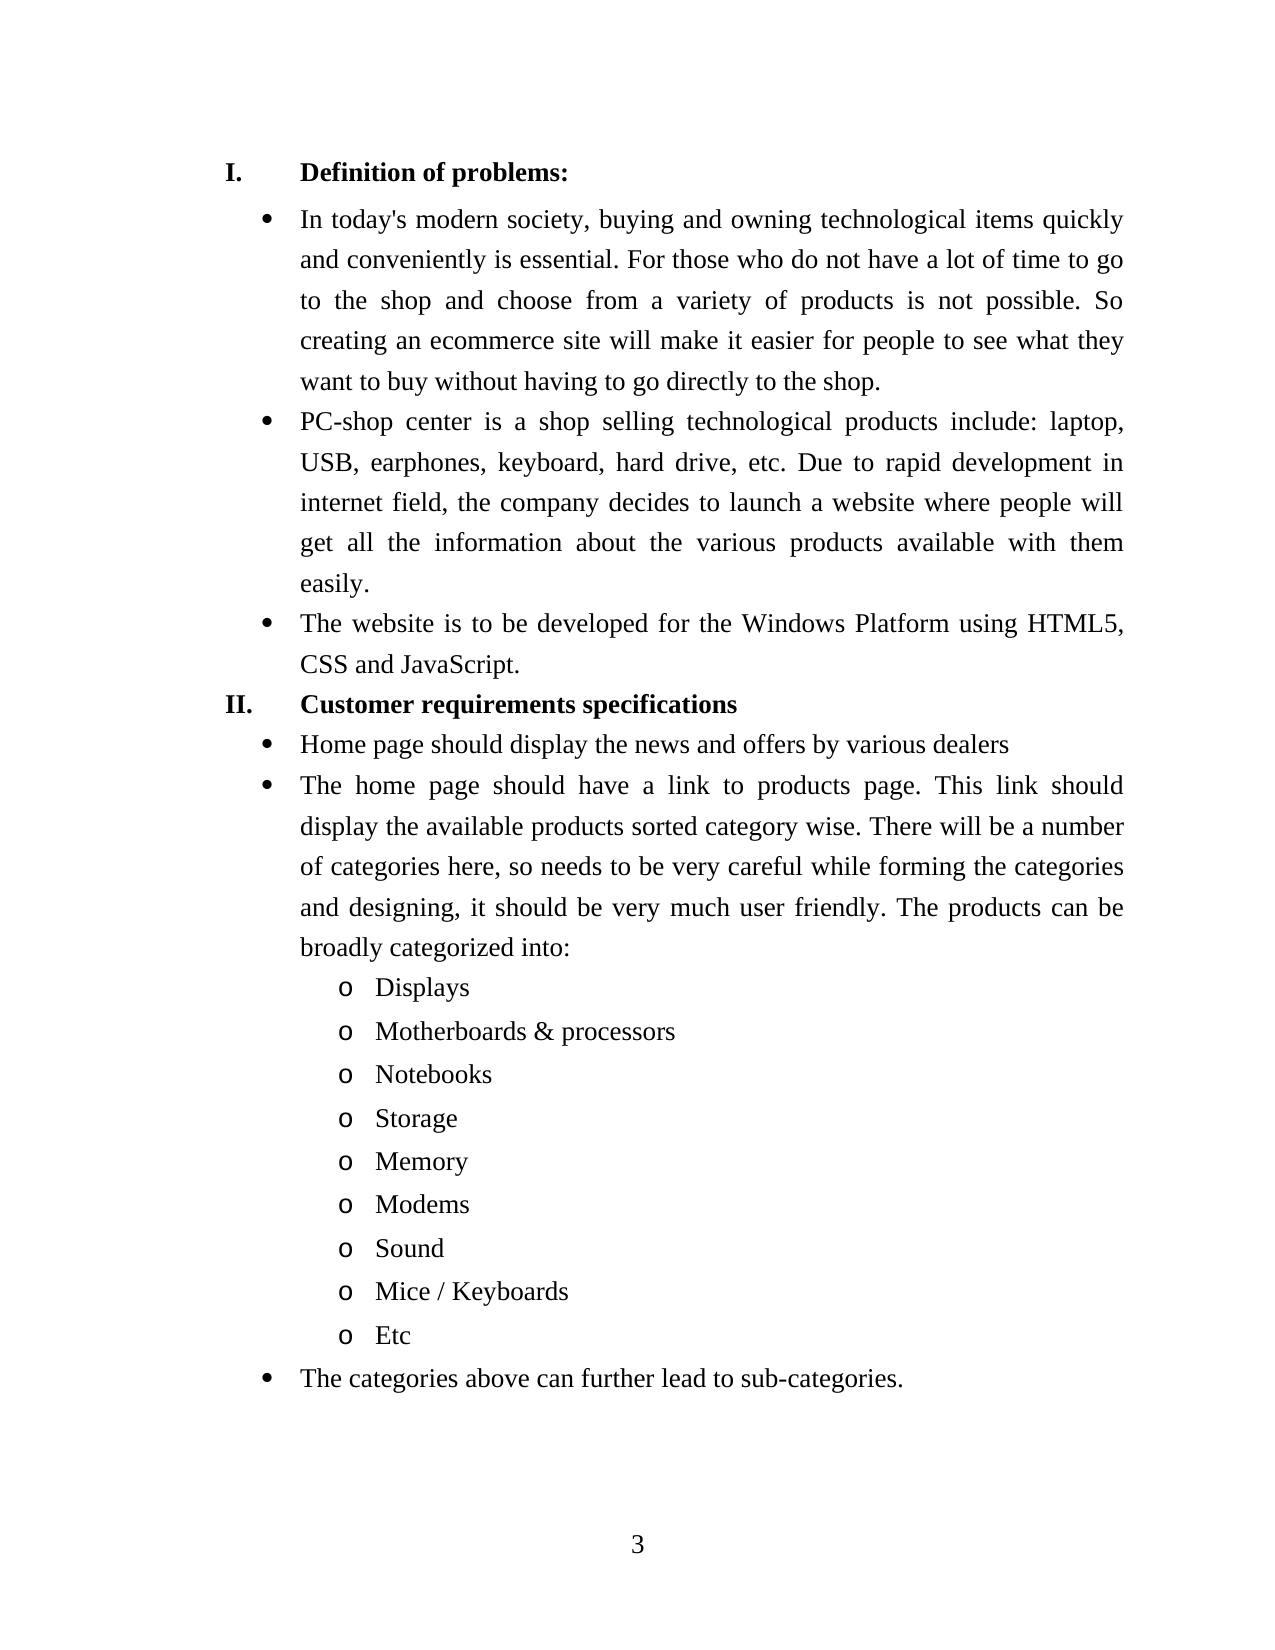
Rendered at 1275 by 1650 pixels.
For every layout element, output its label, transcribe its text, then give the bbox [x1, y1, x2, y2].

list The website is to be developed for the Windows Platform using HTML5, CSS and JavaScript. [262, 607, 1125, 679]
list Mice / Keyboards [337, 1276, 1125, 1309]
list Notebooks [337, 1058, 1125, 1092]
list Storage [337, 1102, 1125, 1135]
list Home page should display the news and offers by various dealers [262, 729, 1125, 760]
list Memory [337, 1145, 1125, 1179]
list PC-shop center is a shop selling technological products include: laptop, USB, earphones, keyboard, hard drive, etc. Due to rapid development in internet field, the company decides to launch a website where people will get all the information about the various products available with them easily. [262, 405, 1125, 598]
list Sound [337, 1232, 1125, 1266]
list Motherboards & processors [337, 1015, 1125, 1048]
subtitle Definition of problems: [225, 156, 1125, 187]
list Displays [337, 971, 1125, 1005]
list In today's modern society, buying and owning technological items quickly and conveniently is essential. For those who do not have a lot of time to go to the shop and choose from a variety of products is not possible. So creating an ecommerce site will make it easier for people to see what they want to buy without having to go directly to the shop. [262, 203, 1125, 396]
list The home page should have a link to products page. This link should display the available products sorted category wise. There will be a number of categories here, so needs to be very careful while forming the categories and designing, it should be very much user friendly. The products can be broadly categorized into: [262, 769, 1125, 962]
list The categories above can further lead to sub-categories. [262, 1362, 1125, 1394]
list Modems [337, 1189, 1125, 1222]
list Customer requirements specifications [225, 688, 1125, 719]
list Etc [337, 1319, 1125, 1352]
